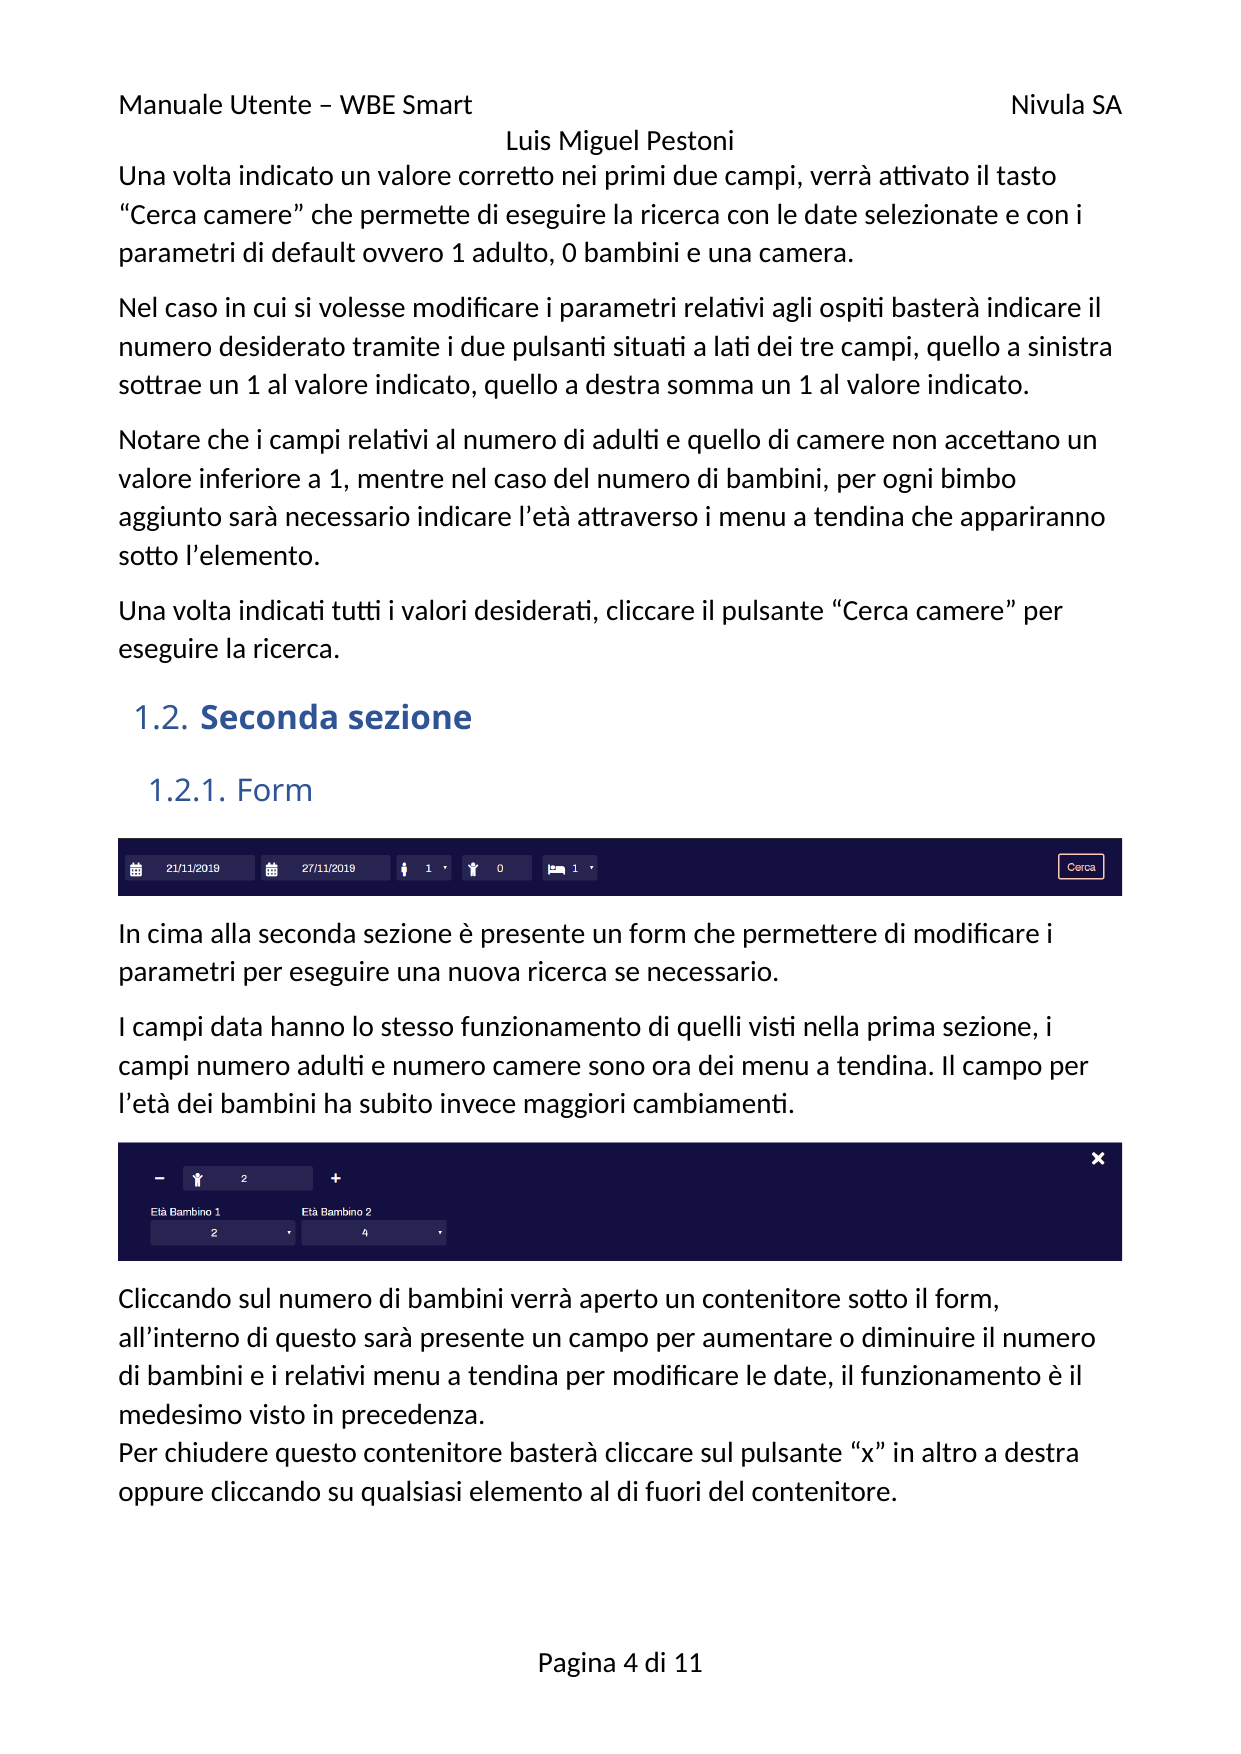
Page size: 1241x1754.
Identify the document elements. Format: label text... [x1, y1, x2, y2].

text Cliccando sul numero di bambini verrà aperto un contenitore sotto il form, all’interno di questo sarà presente un campo per aumentare o diminuire il numero di bambini e i relativi menu a tendina per modificare le date, il funzionamento è il medesimo visto in precedenza. Per chiudere questo contenitore basterà cliccare sul pulsante “x” in altro a destra oppure cliccando su qualsiasi elemento al di fuori del contenitore. [118, 1281, 1122, 1508]
text Notare che i campi relativi al numero di adulti e quello di camere non accettano un valore inferiore a 1, mentre nel caso del numero di bambini, per ogni bimbo aggiunto sarà necessario indicare l’età attraverso i menu a tendina che appariranno sotto l’elemento. [118, 421, 1122, 572]
text Una volta indicato un valore corretto nei primi due campi, verrà attivato il tasto “Cerca camere” che permette di eseguire la ricerca con le date selezionate e con i parametri di default ovvero 1 adulto, 0 bambini e una camera. [118, 157, 1122, 270]
picture [118, 1140, 1123, 1261]
subtitle Form [148, 768, 1122, 810]
text Nel caso in cui si volesse modificare i parametri relativi agli ospiti basterà indicare il numero desiderato tramite i due pulsanti situati a lati dei tre campi, quello a sinistra sottrae un 1 al valore indicato, quello a destra somma un 1 al valore indicato. [118, 289, 1122, 402]
text Una volta indicati tutti i valori desiderati, cliccare il pulsante “Cerca camere” per eseguire la ricerca. [118, 592, 1122, 666]
text In cima alla seconda sezione è presente un form che permettere di modificare i parametri per eseguire una nuova ricerca se necessario. [118, 915, 1122, 989]
picture [118, 838, 1123, 896]
text I campi data hanno lo stesso funzionamento di quelli visti nella prima sezione, i campi numero adulti e numero camere sono ora dei menu a tendina. Il campo per l’età dei bambini ha subito invece maggiori cambiamenti. [118, 1008, 1122, 1121]
subtitle Seconda sezione [133, 694, 1122, 739]
